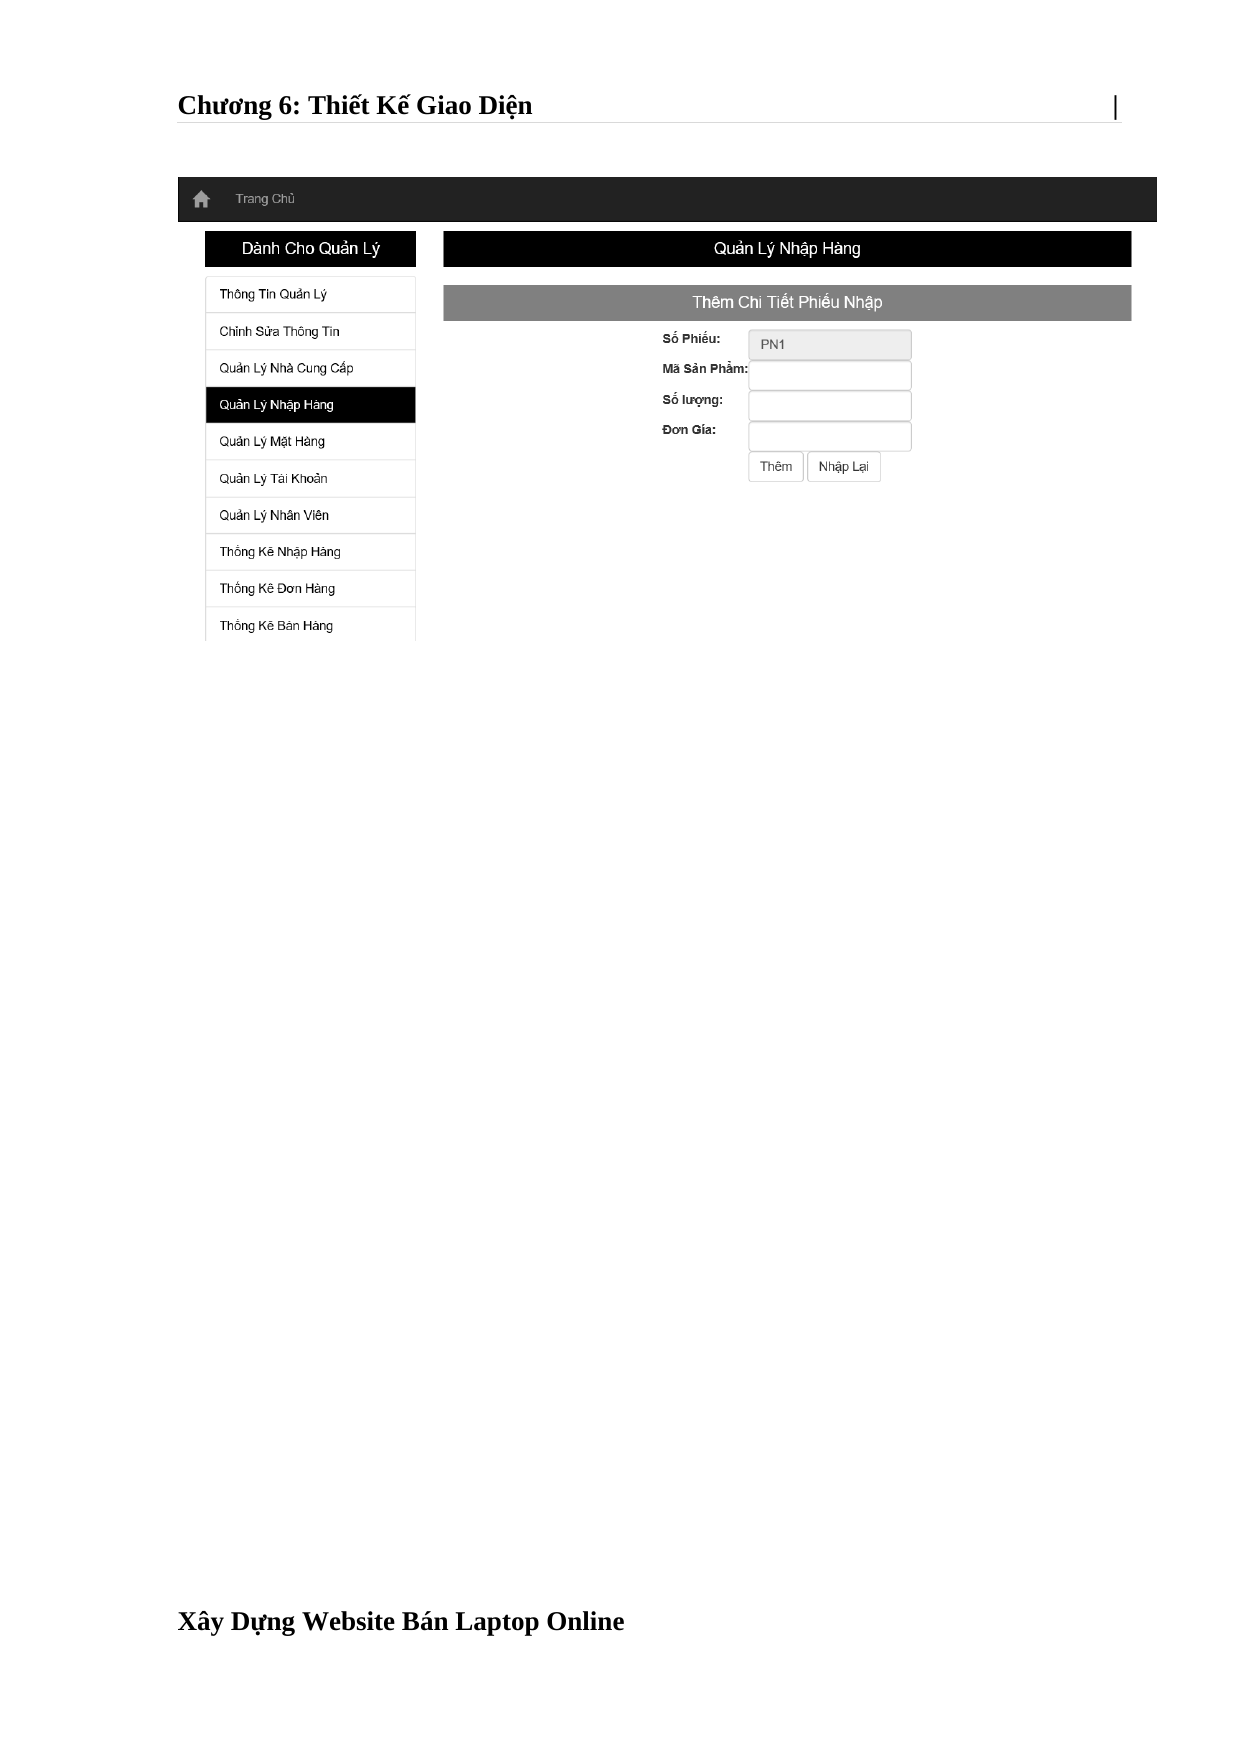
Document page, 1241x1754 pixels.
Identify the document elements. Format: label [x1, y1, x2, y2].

picture [177, 177, 1157, 642]
